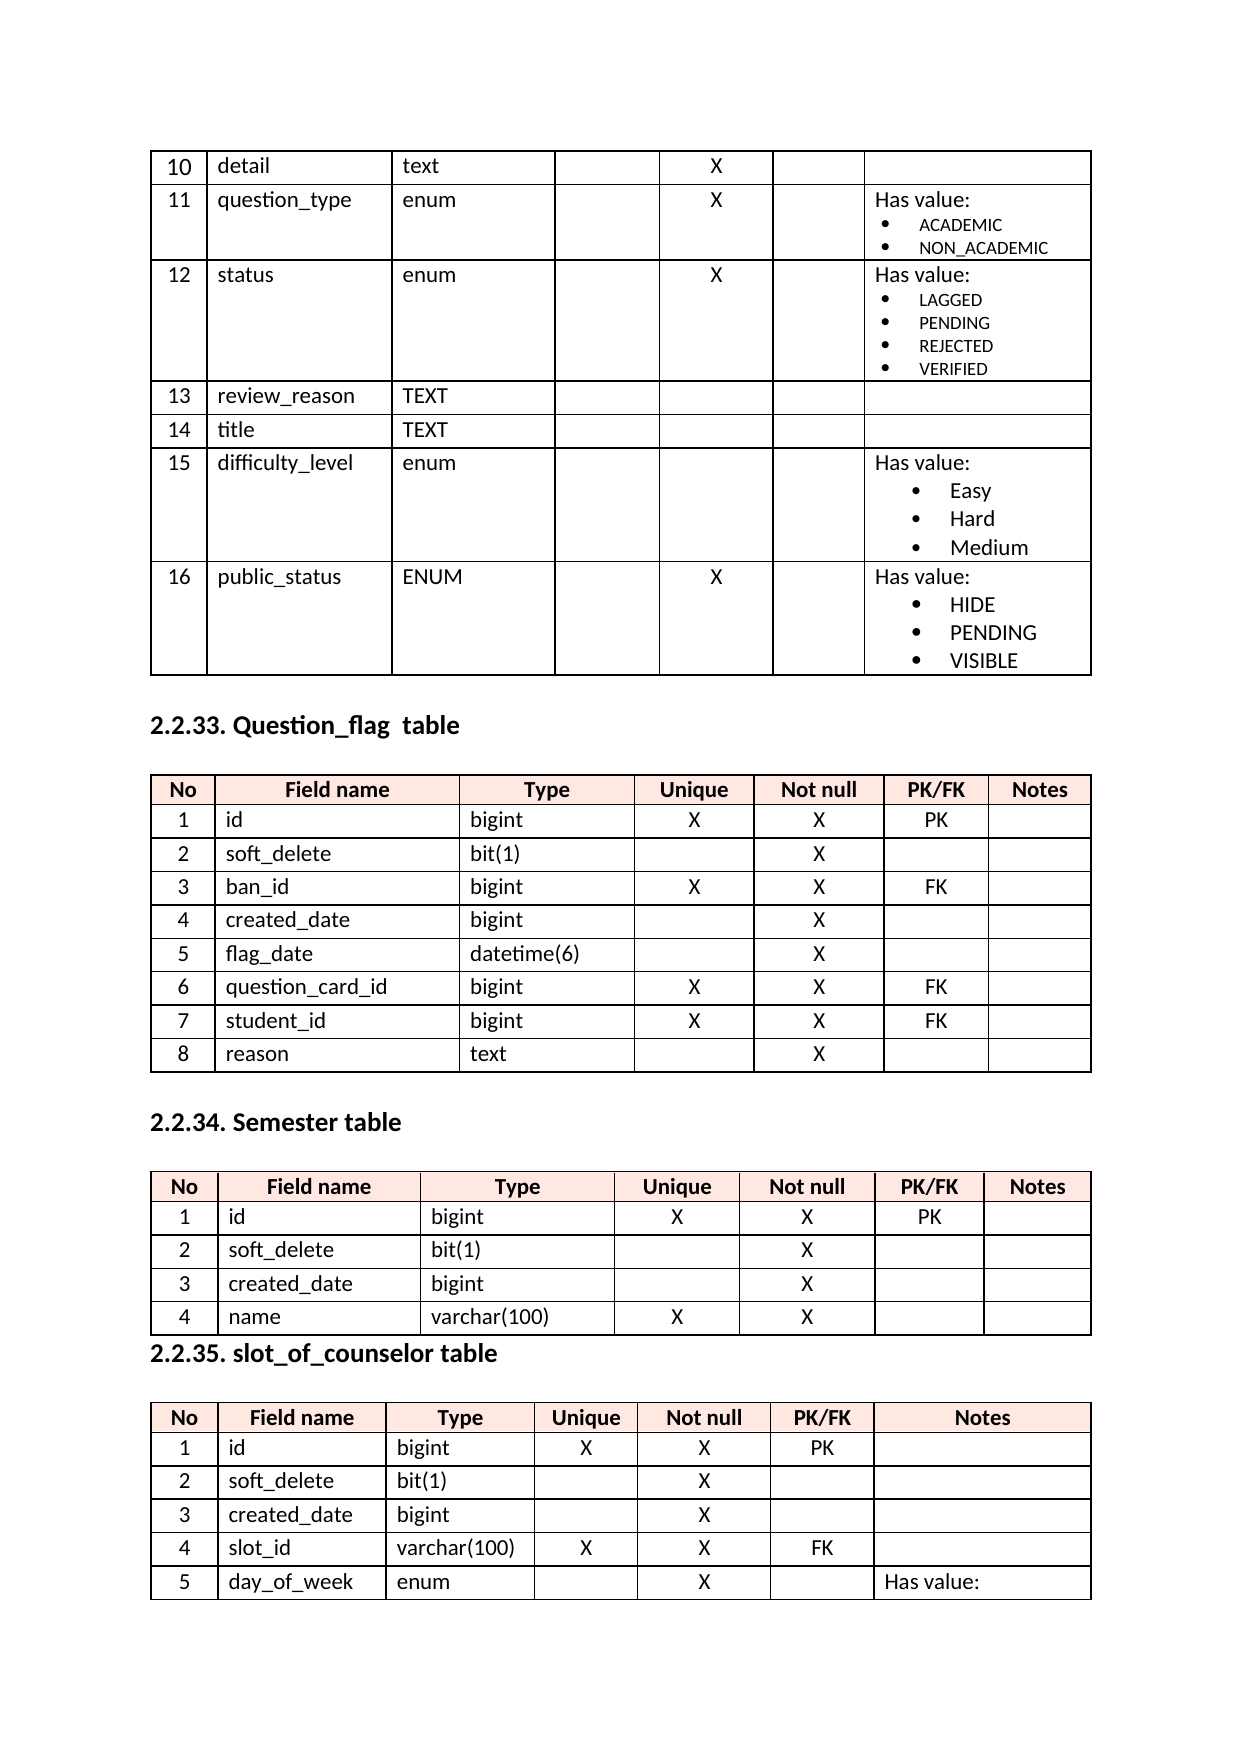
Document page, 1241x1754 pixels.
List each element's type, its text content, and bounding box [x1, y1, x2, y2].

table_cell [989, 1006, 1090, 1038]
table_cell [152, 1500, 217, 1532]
table_header Notes [989, 776, 1090, 804]
table_cell Has value: HIDE PENDING VISIBLE [865, 562, 1090, 674]
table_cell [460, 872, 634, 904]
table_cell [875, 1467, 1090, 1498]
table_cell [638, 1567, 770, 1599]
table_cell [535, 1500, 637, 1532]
table_cell [774, 382, 864, 413]
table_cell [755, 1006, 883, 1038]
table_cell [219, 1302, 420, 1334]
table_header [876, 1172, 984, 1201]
table_cell [774, 562, 864, 674]
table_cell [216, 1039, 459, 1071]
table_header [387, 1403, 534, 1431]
table_cell [556, 261, 659, 380]
table_cell enum [393, 449, 554, 561]
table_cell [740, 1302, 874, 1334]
table_cell text [393, 152, 554, 183]
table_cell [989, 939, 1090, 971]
table_cell [660, 415, 772, 447]
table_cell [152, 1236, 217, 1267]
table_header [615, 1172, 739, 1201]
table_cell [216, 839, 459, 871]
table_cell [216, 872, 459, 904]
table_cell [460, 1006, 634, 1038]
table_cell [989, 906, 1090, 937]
subtitle 2.2.35. slot_of_counselor table [150, 1336, 1090, 1369]
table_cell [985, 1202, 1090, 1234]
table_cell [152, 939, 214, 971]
table_cell [556, 449, 659, 561]
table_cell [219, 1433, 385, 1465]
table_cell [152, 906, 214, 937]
table_cell 11 [152, 185, 206, 259]
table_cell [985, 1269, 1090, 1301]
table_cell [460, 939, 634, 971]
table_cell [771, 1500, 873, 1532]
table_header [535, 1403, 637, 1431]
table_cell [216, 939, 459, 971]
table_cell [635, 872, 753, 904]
table_cell [556, 185, 659, 259]
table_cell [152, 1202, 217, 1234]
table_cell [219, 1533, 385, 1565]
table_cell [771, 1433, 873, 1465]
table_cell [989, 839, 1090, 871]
table_cell [774, 152, 864, 183]
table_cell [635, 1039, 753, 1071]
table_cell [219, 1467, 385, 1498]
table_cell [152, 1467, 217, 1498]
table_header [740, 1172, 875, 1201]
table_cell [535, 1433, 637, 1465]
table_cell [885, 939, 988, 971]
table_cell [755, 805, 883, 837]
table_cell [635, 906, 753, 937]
table_cell X [660, 261, 772, 380]
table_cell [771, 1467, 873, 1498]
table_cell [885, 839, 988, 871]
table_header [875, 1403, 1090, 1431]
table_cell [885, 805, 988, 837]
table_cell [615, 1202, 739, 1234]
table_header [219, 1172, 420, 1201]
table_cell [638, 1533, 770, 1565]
table_cell review_reason [208, 382, 391, 413]
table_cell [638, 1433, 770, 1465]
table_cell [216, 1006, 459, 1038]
table_cell [774, 261, 864, 380]
table_cell TEXT [393, 415, 554, 447]
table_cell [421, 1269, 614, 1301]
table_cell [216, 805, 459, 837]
table_cell [774, 449, 864, 561]
table_cell [865, 415, 1090, 447]
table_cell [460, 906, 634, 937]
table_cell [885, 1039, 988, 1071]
table_cell X [660, 185, 772, 259]
table_cell ENUM [393, 562, 554, 674]
table_cell Has value: LAGGED PENDING REJECTED VERIFIED [865, 261, 1090, 380]
table_cell detail [208, 152, 391, 183]
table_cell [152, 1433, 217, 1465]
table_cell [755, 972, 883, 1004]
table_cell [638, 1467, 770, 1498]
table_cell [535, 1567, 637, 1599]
table_cell 14 [152, 415, 206, 447]
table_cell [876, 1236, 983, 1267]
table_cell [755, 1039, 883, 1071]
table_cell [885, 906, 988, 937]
table_cell TEXT [393, 382, 554, 413]
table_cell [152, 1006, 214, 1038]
table_header Unique [635, 776, 753, 804]
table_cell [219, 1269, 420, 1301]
table_cell 10 [152, 152, 206, 183]
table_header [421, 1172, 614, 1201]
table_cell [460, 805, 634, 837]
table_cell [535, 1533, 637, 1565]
table_cell [556, 152, 659, 183]
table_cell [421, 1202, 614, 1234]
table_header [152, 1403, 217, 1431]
table_cell [865, 382, 1090, 413]
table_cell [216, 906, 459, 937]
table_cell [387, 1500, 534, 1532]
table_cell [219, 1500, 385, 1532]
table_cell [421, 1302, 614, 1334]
table_cell 13 [152, 382, 206, 413]
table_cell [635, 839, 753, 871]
table_header No [152, 776, 214, 804]
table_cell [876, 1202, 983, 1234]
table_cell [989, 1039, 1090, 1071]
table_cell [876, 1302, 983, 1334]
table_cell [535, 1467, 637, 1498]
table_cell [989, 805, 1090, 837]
table_cell [556, 382, 659, 413]
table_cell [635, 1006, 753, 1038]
table_cell title [208, 415, 391, 447]
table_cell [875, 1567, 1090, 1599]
table_header PK/FK [885, 776, 988, 804]
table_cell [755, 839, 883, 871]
table_cell [774, 415, 864, 447]
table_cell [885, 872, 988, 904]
table_cell [556, 415, 659, 447]
table_cell difficulty_level [208, 449, 391, 561]
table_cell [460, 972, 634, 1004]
table_cell [660, 449, 772, 561]
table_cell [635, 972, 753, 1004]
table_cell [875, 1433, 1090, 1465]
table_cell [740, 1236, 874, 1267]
table_cell [865, 152, 1090, 183]
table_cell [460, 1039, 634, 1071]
table_cell [556, 562, 659, 674]
table_header Not null [755, 776, 883, 804]
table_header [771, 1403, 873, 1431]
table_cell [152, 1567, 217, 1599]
table_cell X [660, 152, 772, 183]
table_cell 16 [152, 562, 206, 674]
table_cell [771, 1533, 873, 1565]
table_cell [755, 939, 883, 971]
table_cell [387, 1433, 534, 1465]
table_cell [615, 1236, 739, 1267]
table_cell [660, 382, 772, 413]
table_cell enum [393, 185, 554, 259]
table_cell Has value: Easy Hard Medium [865, 449, 1090, 561]
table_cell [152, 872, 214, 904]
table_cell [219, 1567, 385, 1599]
table_cell public_status [208, 562, 391, 674]
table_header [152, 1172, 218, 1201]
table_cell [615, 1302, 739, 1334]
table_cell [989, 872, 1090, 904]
table_header Field name [216, 776, 459, 804]
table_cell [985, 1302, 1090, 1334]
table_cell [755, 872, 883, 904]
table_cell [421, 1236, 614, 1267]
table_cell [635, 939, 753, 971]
table_cell enum [393, 261, 554, 380]
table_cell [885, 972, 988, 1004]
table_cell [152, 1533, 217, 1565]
table_cell Has value: ACADEMIC NON_ACADEMIC [865, 185, 1090, 259]
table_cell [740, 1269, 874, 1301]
table_header Type [460, 776, 634, 804]
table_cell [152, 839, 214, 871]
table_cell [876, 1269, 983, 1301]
table_cell 12 [152, 261, 206, 380]
table_cell X [660, 562, 772, 674]
table_cell 1 [152, 805, 214, 837]
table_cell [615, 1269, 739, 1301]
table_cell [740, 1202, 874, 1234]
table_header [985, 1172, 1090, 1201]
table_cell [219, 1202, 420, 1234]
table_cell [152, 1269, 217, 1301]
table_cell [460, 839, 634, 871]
table_cell [774, 185, 864, 259]
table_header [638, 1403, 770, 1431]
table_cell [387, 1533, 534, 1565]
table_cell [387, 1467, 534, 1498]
subtitle 2.2.33. Question_flag table [150, 708, 1090, 741]
subtitle 2.2.34. Semester table [150, 1105, 1090, 1138]
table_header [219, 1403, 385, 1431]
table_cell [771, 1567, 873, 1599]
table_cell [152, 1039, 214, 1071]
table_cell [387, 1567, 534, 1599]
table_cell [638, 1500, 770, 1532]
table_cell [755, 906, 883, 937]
table_cell status [208, 261, 391, 380]
table_cell question_type [208, 185, 391, 259]
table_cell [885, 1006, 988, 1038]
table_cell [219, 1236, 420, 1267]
table_cell 15 [152, 449, 206, 561]
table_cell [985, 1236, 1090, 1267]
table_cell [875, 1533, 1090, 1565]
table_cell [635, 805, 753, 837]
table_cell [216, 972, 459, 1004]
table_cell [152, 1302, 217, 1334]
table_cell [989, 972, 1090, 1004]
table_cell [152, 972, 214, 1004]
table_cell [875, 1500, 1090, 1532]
